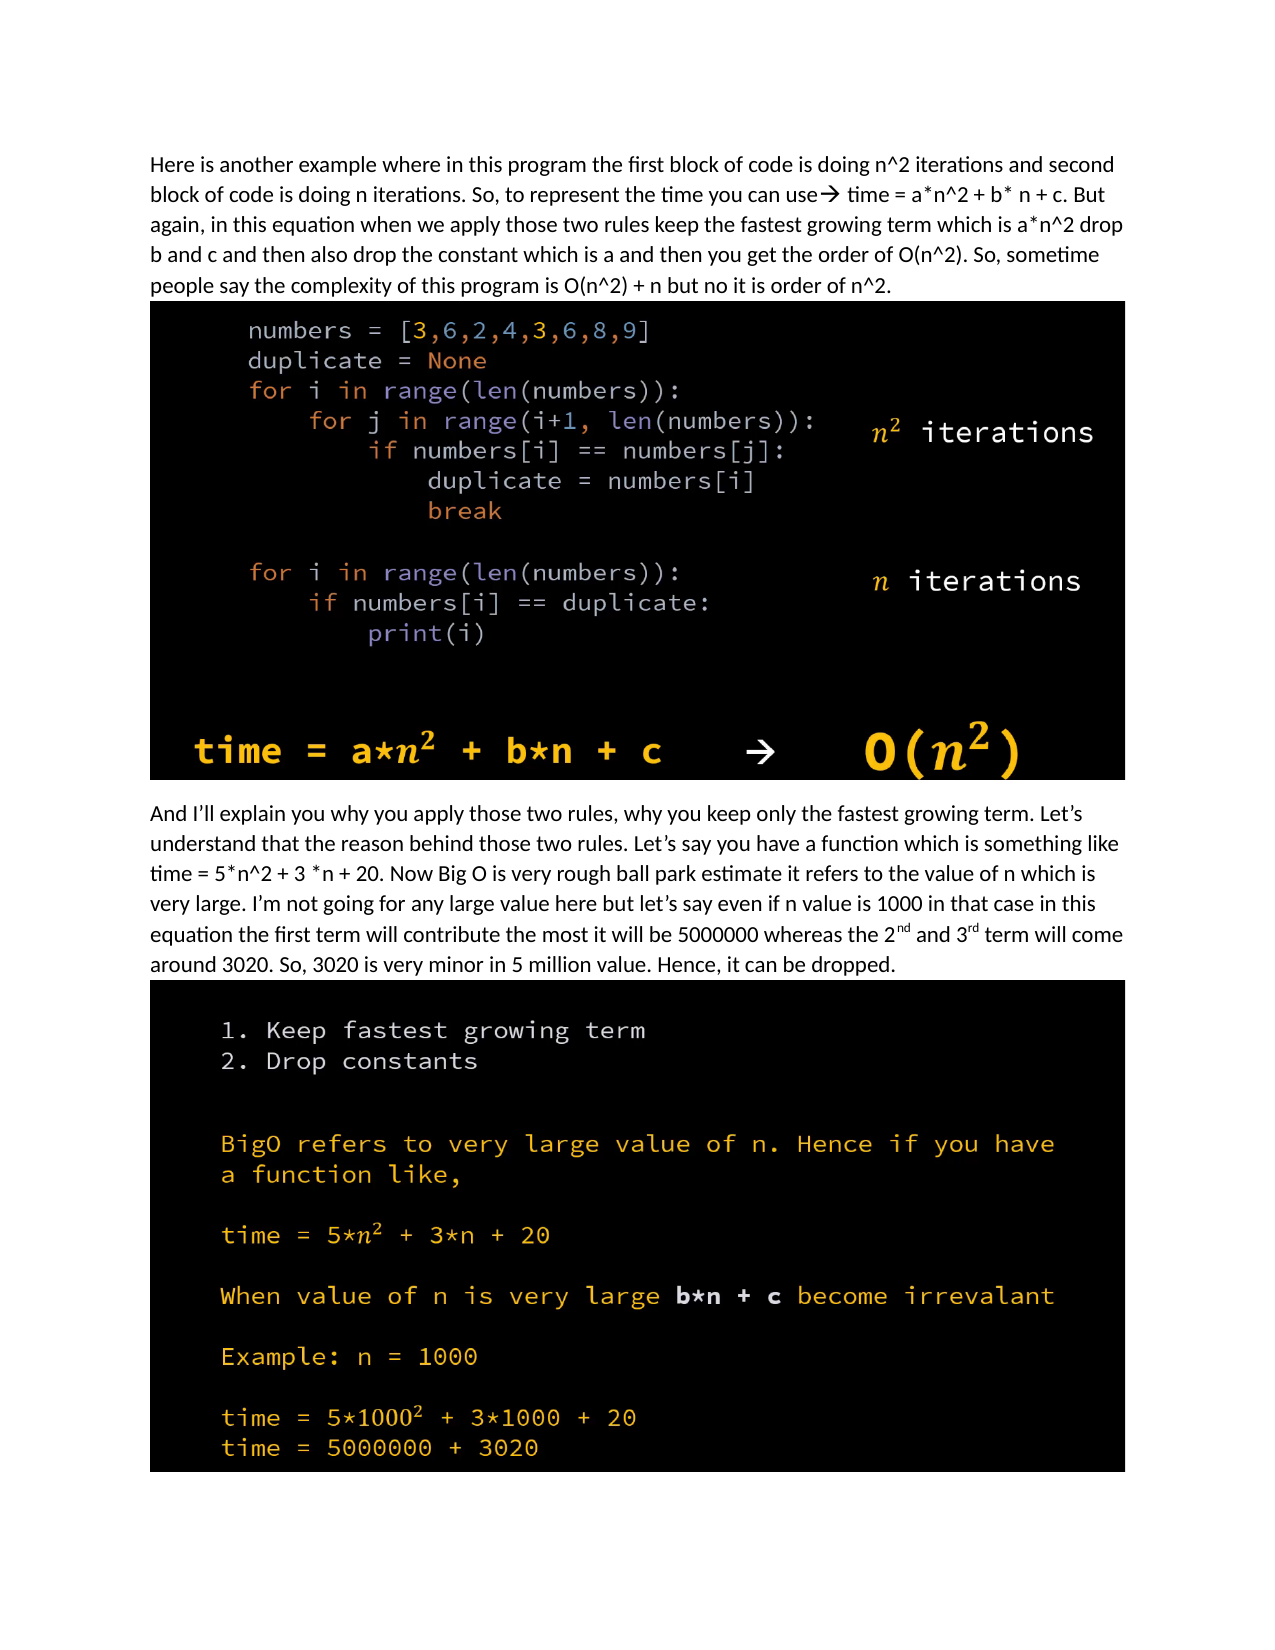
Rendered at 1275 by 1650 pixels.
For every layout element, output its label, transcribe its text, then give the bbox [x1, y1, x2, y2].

text And I’ll explain you why you apply those two rules, why you keep only the fastest growing term. Let’s understand that the reason behind those two rules. Let’s say you have a function which is something like time = 5*n^2 + 3 *n + 20. Now Big O is very rough ball park estimate it refers to the value of n which is very large. I’m not going for any large value here but let’s say even if n value is 1000 in that case in this equation the first term will contribute the most it will be 5000000 whereas the 2nd and 3rd term will come around 3020. So, 3020 is very minor in 5 million value. Hence, it can be dropped. [150, 799, 1125, 980]
picture [150, 301, 1125, 780]
picture [150, 980, 1125, 1472]
text Here is another example where in this program the first block of code is doing n^2 iterations and second block of code is doing n iterations. So, to represent the time you can use time = a*n^2 + b* n + c. But again, in this equation when we apply those two rules keep the fastest growing term which is a*n^2 drop b and c and then also drop the constant which is a and then you get the order of O(n^2). So, sometime people say the complexity of this program is O(n^2) + n but no it is order of n^2. [150, 150, 1125, 301]
